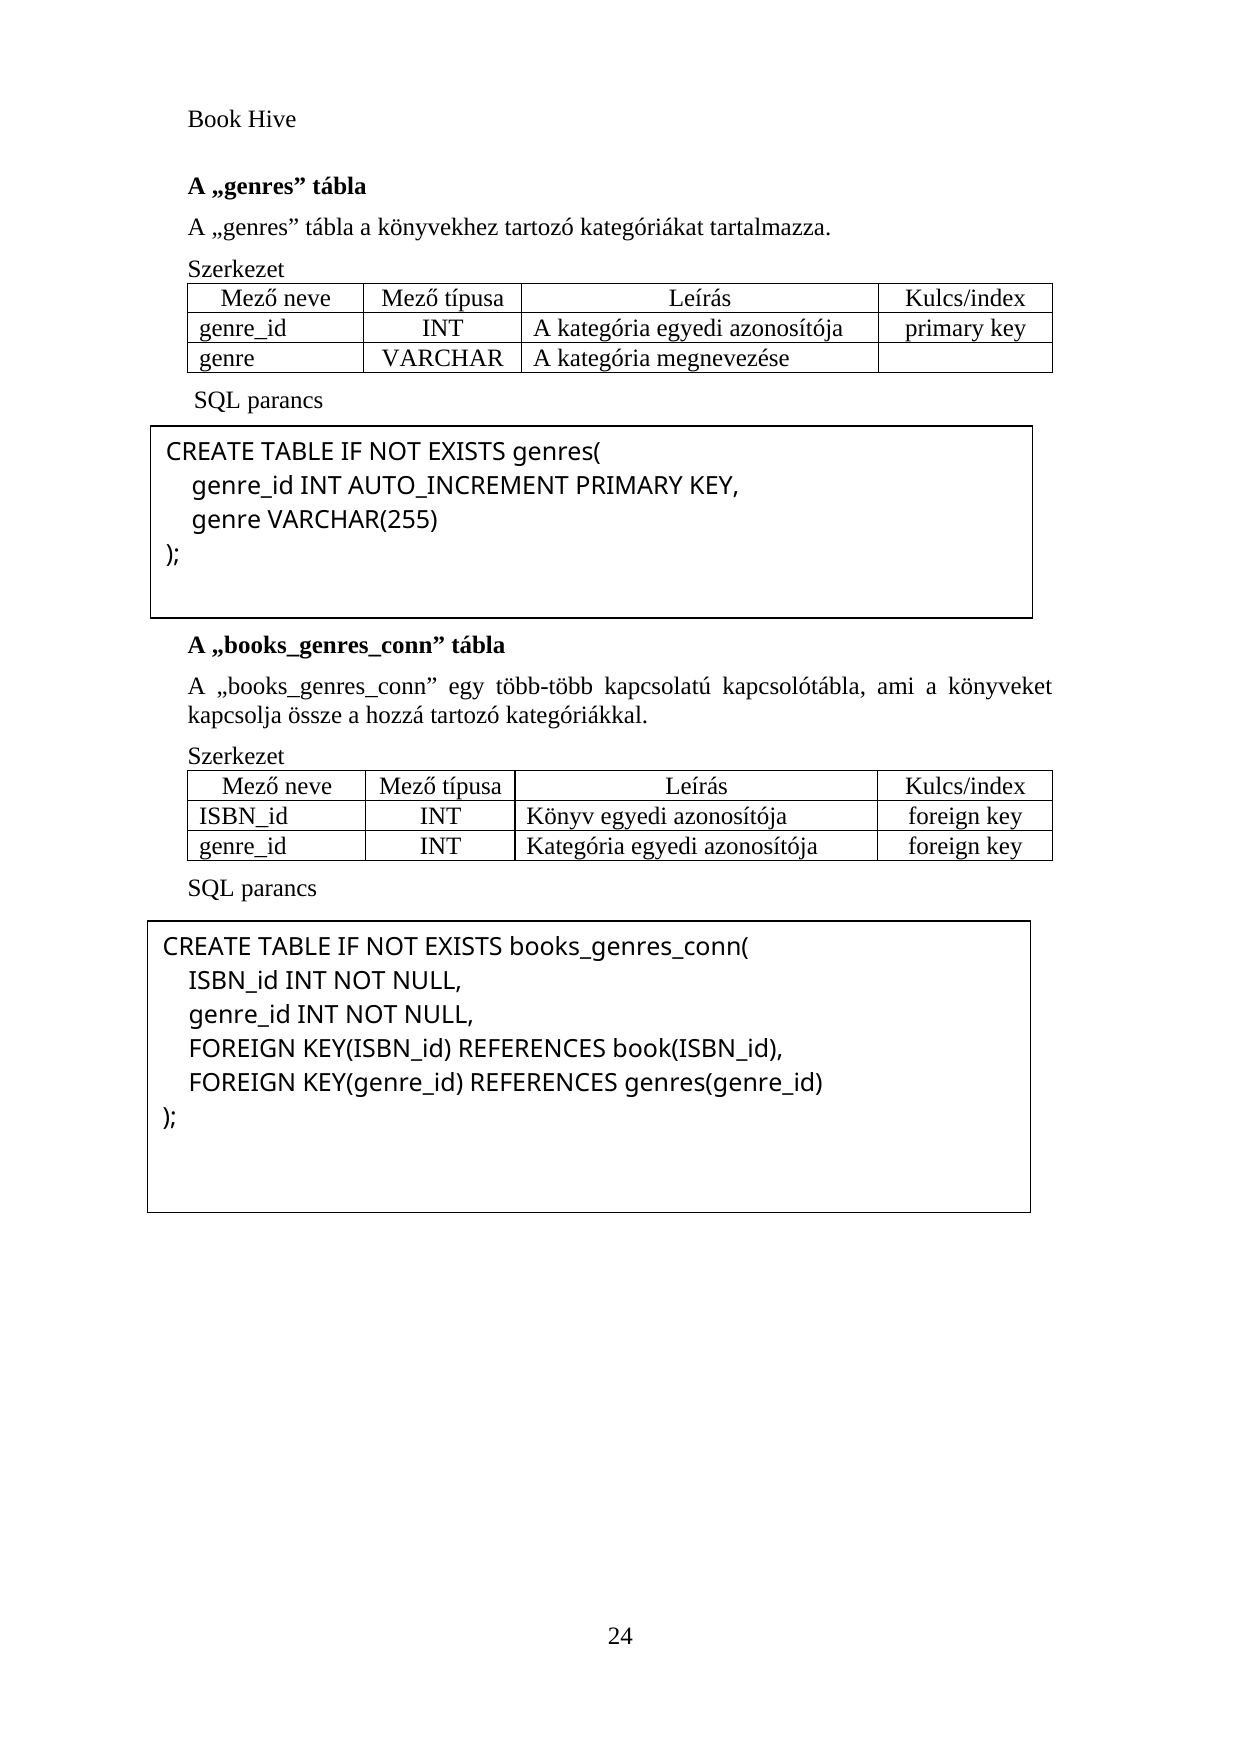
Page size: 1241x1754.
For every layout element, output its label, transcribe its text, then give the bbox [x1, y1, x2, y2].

text Szerkezet [187, 741, 1053, 770]
table_cell genre [188, 343, 363, 372]
subtitle A „genres” tábla [187, 150, 1053, 200]
table_cell INT [364, 313, 521, 342]
table_header Mező neve [188, 284, 363, 312]
table_cell primary key [879, 313, 1052, 342]
table_cell [879, 343, 1052, 372]
table_cell Kategória egyedi azonosítója [516, 831, 877, 859]
table_cell VARCHAR [364, 343, 521, 372]
table_cell INT [366, 801, 514, 830]
text Szerkezet [187, 254, 1053, 282]
table_cell A kategória egyedi azonosítója [522, 313, 878, 342]
table_cell genre_id [188, 313, 363, 342]
table_header Kulcs/index [878, 771, 1052, 800]
table_header Mező típusa [364, 284, 521, 312]
table_cell A kategória megnevezése [522, 343, 878, 372]
table_header Kulcs/index [879, 284, 1052, 312]
table_cell ISBN_id [188, 801, 365, 830]
table_header Mező típusa [366, 771, 514, 800]
text A „books_genres_conn” egy több-több kapcsolatú kapcsolótábla, ami a könyveket kapcsolja össze a hozzá tartozó kategóriákkal. [187, 671, 1053, 729]
text A „genres” tábla a könyvekhez tartozó kategóriákat tartalmazza. [187, 212, 1053, 241]
table_header Leírás [516, 771, 877, 800]
subtitle A „books_genres_conn” tábla [187, 414, 1053, 659]
table_header Leírás [522, 284, 878, 312]
table_cell INT [366, 831, 514, 859]
table_cell foreign key [878, 831, 1052, 859]
table_cell genre_id [188, 831, 365, 859]
text SQL parancs [187, 873, 1053, 902]
table_header Mező neve [188, 771, 365, 800]
text SQL parancs [187, 385, 1053, 414]
table_cell foreign key [878, 801, 1052, 830]
table_cell Könyv egyedi azonosítója [516, 801, 877, 830]
